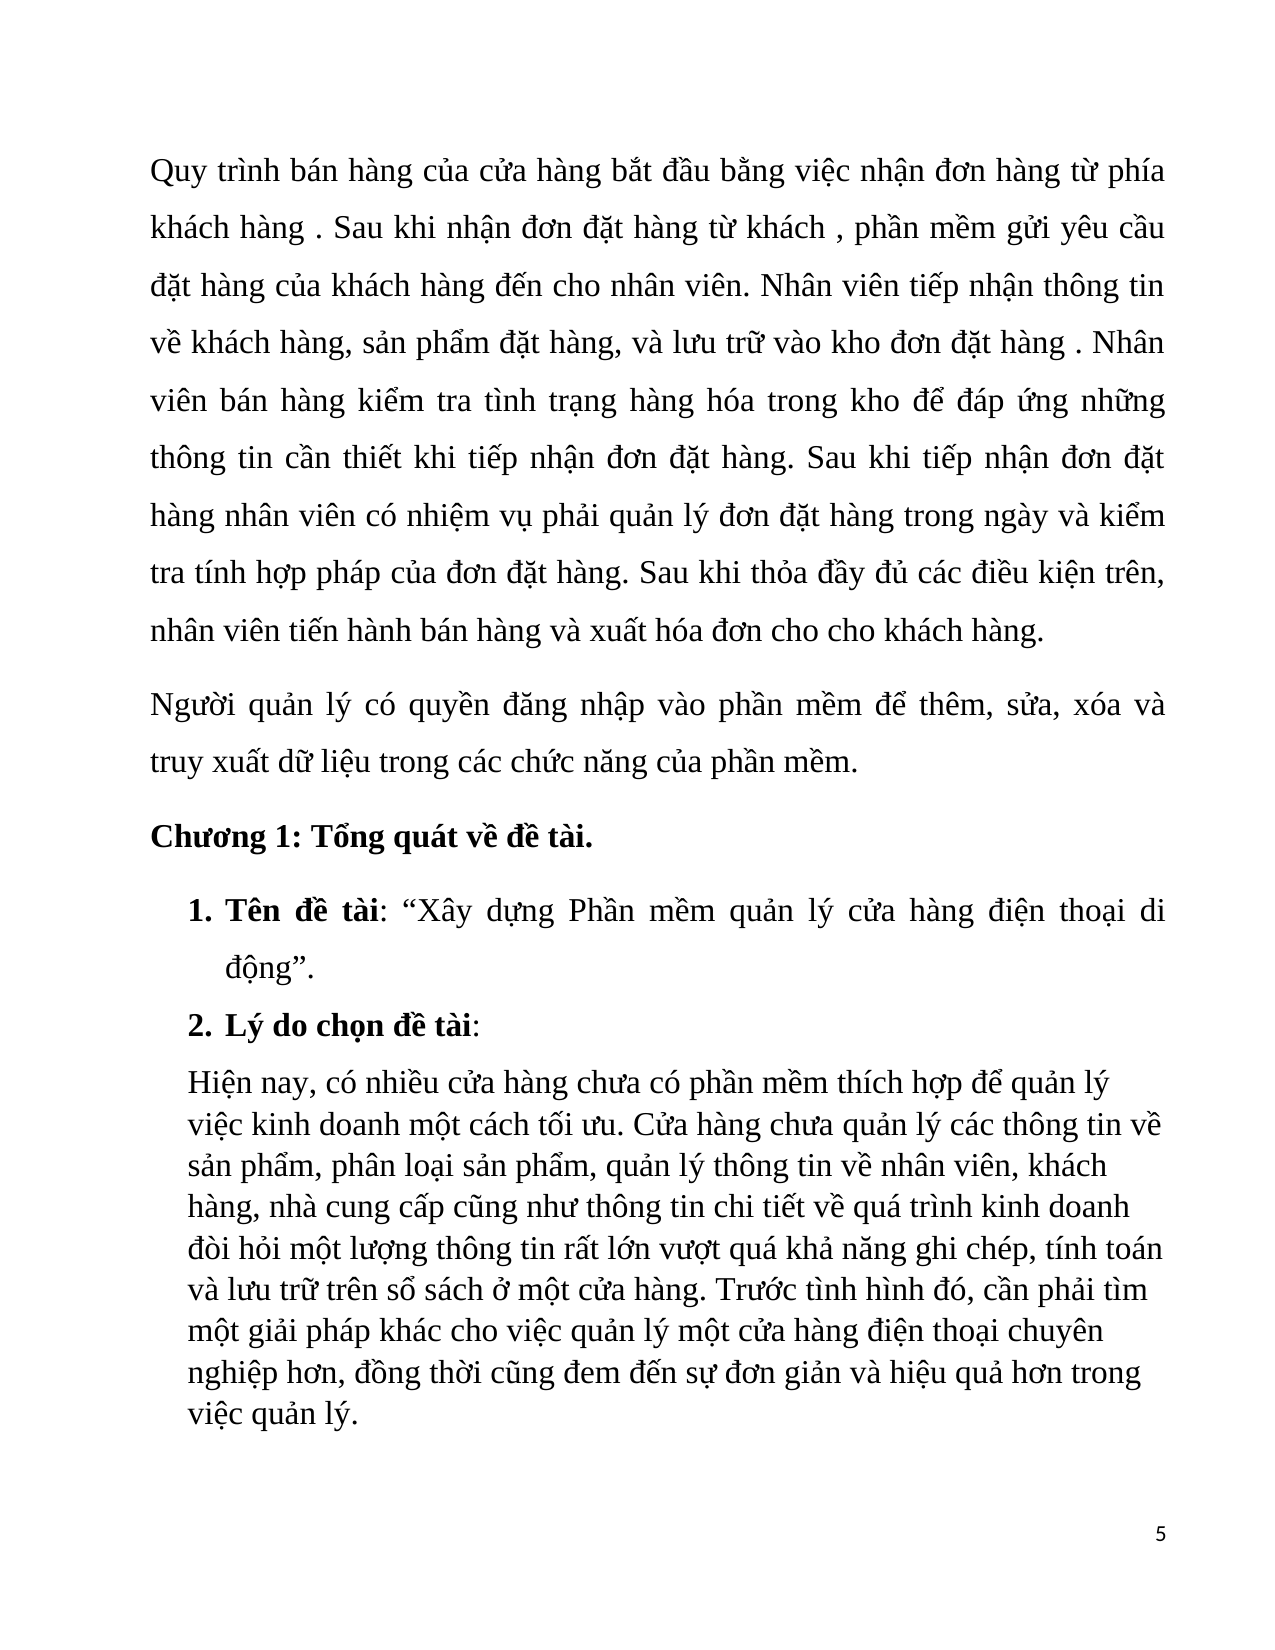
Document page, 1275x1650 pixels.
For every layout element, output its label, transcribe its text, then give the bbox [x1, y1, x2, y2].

list Hiện nay, có nhiều cửa hàng chưa có phần mềm thích hợp để quản lý việc kinh doanh một cách tối ưu. Cửa hàng chưa quản lý các thông tin về sản phẩm, phân loại sản phẩm, quản lý thông tin về nhân viên, khách hàng, nhà cung cấp cũng như thông tin chi tiết về quá trình kinh doanh đòi hỏi một lượng thông tin rất lớn vượt quá khả năng ghi chép, tính toán và lưu trữ trên sổ sách ở một cửa hàng. Trước tình hình đó, cần phải tìm một giải pháp khác cho việc quản lý một cửa hàng điện thoại chuyên nghiệp hơn, đồng thời cũng đem đến sự đơn giản và hiệu quả hơn trong việc quản lý. [187, 1062, 1167, 1432]
text Quy trình bán hàng của cửa hàng bắt đầu bằng việc nhận đơn hàng từ phía khách hàng . Sau khi nhận đơn đặt hàng từ khách , phần mềm gửi yêu cầu đặt hàng của khách hàng đến cho nhân viên. Nhân viên tiếp nhận thông tin về khách hàng, sản phẩm đặt hàng, và lưu trữ vào kho đơn đặt hàng . Nhân viên bán hàng kiểm tra tình trạng hàng hóa trong kho để đáp ứng những thông tin cần thiết khi tiếp nhận đơn đặt hàng. Sau khi tiếp nhận đơn đặt hàng nhân viên có nhiệm vụ phải quản lý đơn đặt hàng trong ngày và kiểm tra tính hợp pháp của đơn đặt hàng. Sau khi thỏa đầy đủ các điều kiện trên, nhân viên tiến hành bán hàng và xuất hóa đơn cho cho khách hàng. [150, 150, 1167, 648]
text Chương 1: Tổng quát về đề tài. [150, 816, 1167, 854]
text Người quản lý có quyền đăng nhập vào phần mềm để thêm, sửa, xóa và truy xuất dữ liệu trong các chức năng của phần mềm. [150, 684, 1167, 780]
list Tên đề tài: “Xây dựng Phần mềm quản lý cửa hàng điện thoại di động”. [187, 890, 1167, 986]
list Lý do chọn đề tài: [187, 1005, 1167, 1043]
